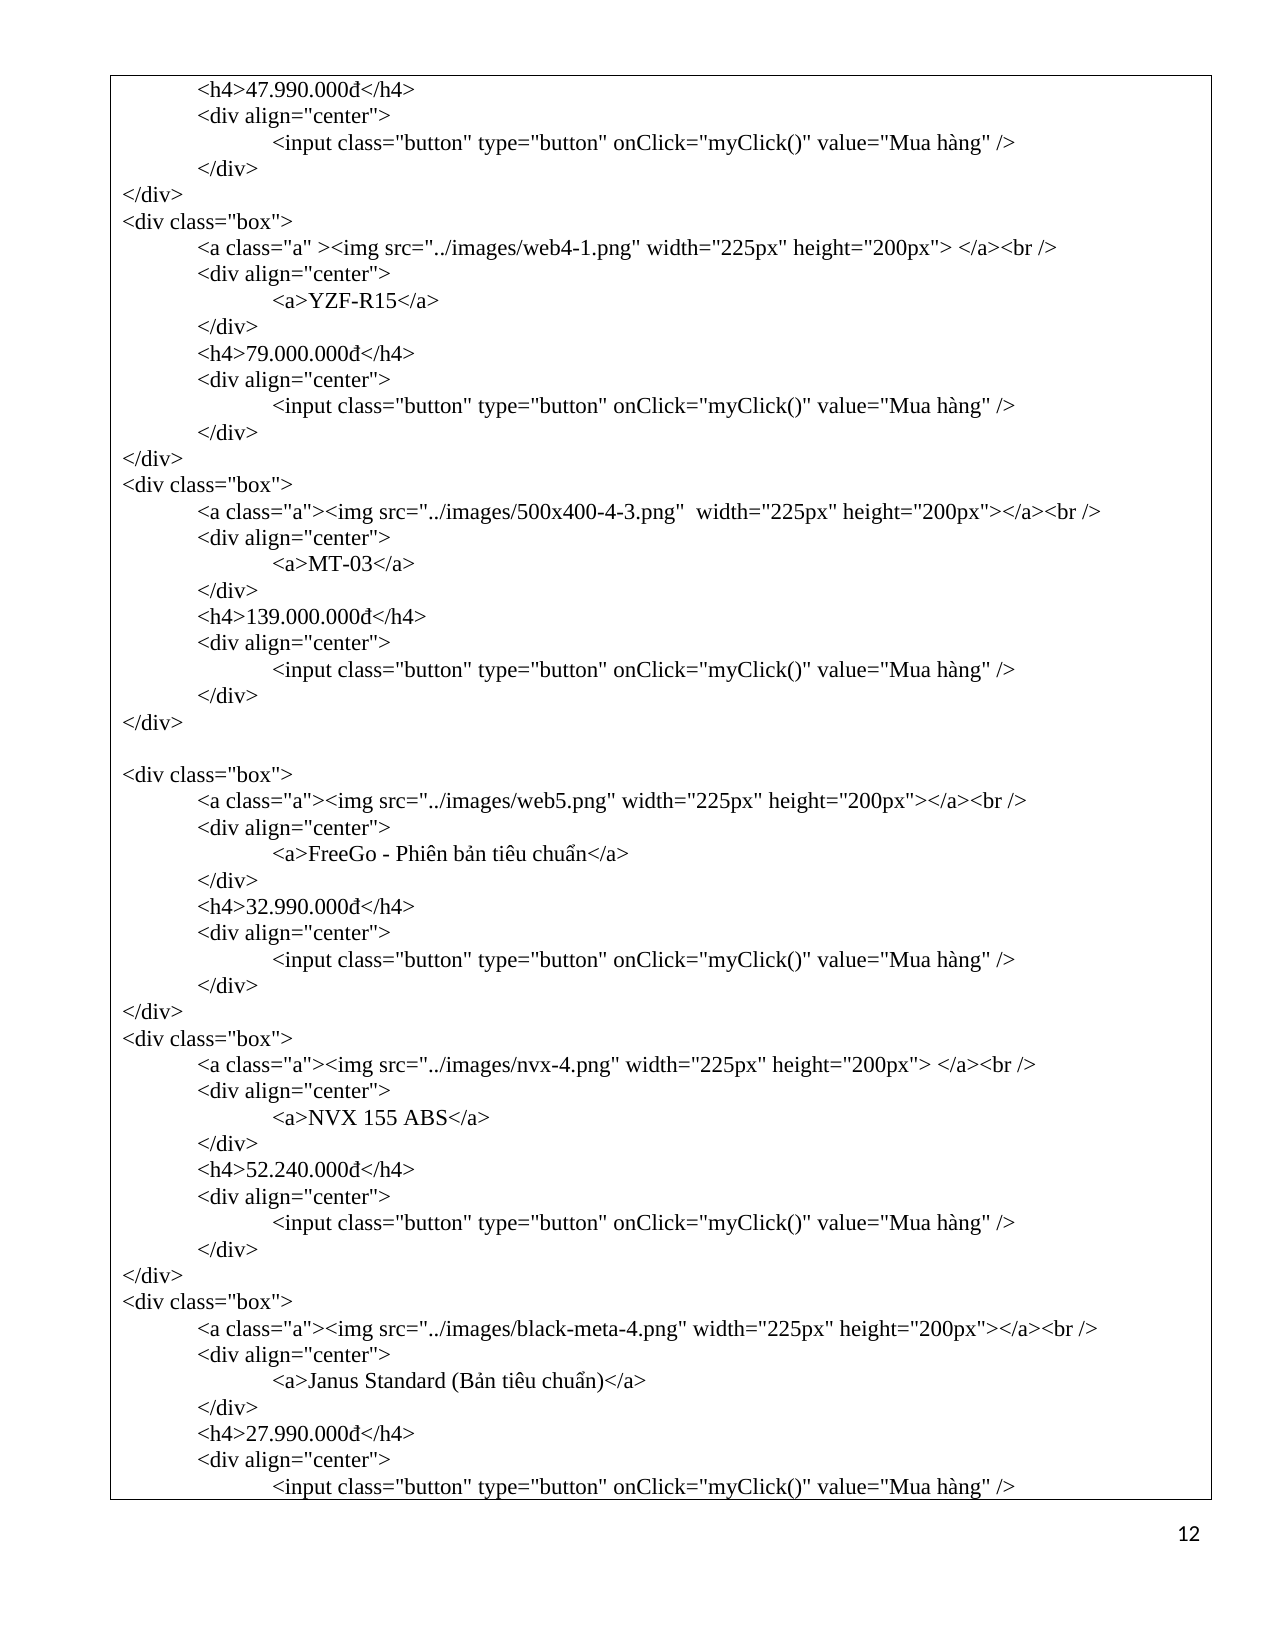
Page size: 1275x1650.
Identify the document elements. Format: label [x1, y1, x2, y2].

table_header [111, 76, 1211, 1499]
